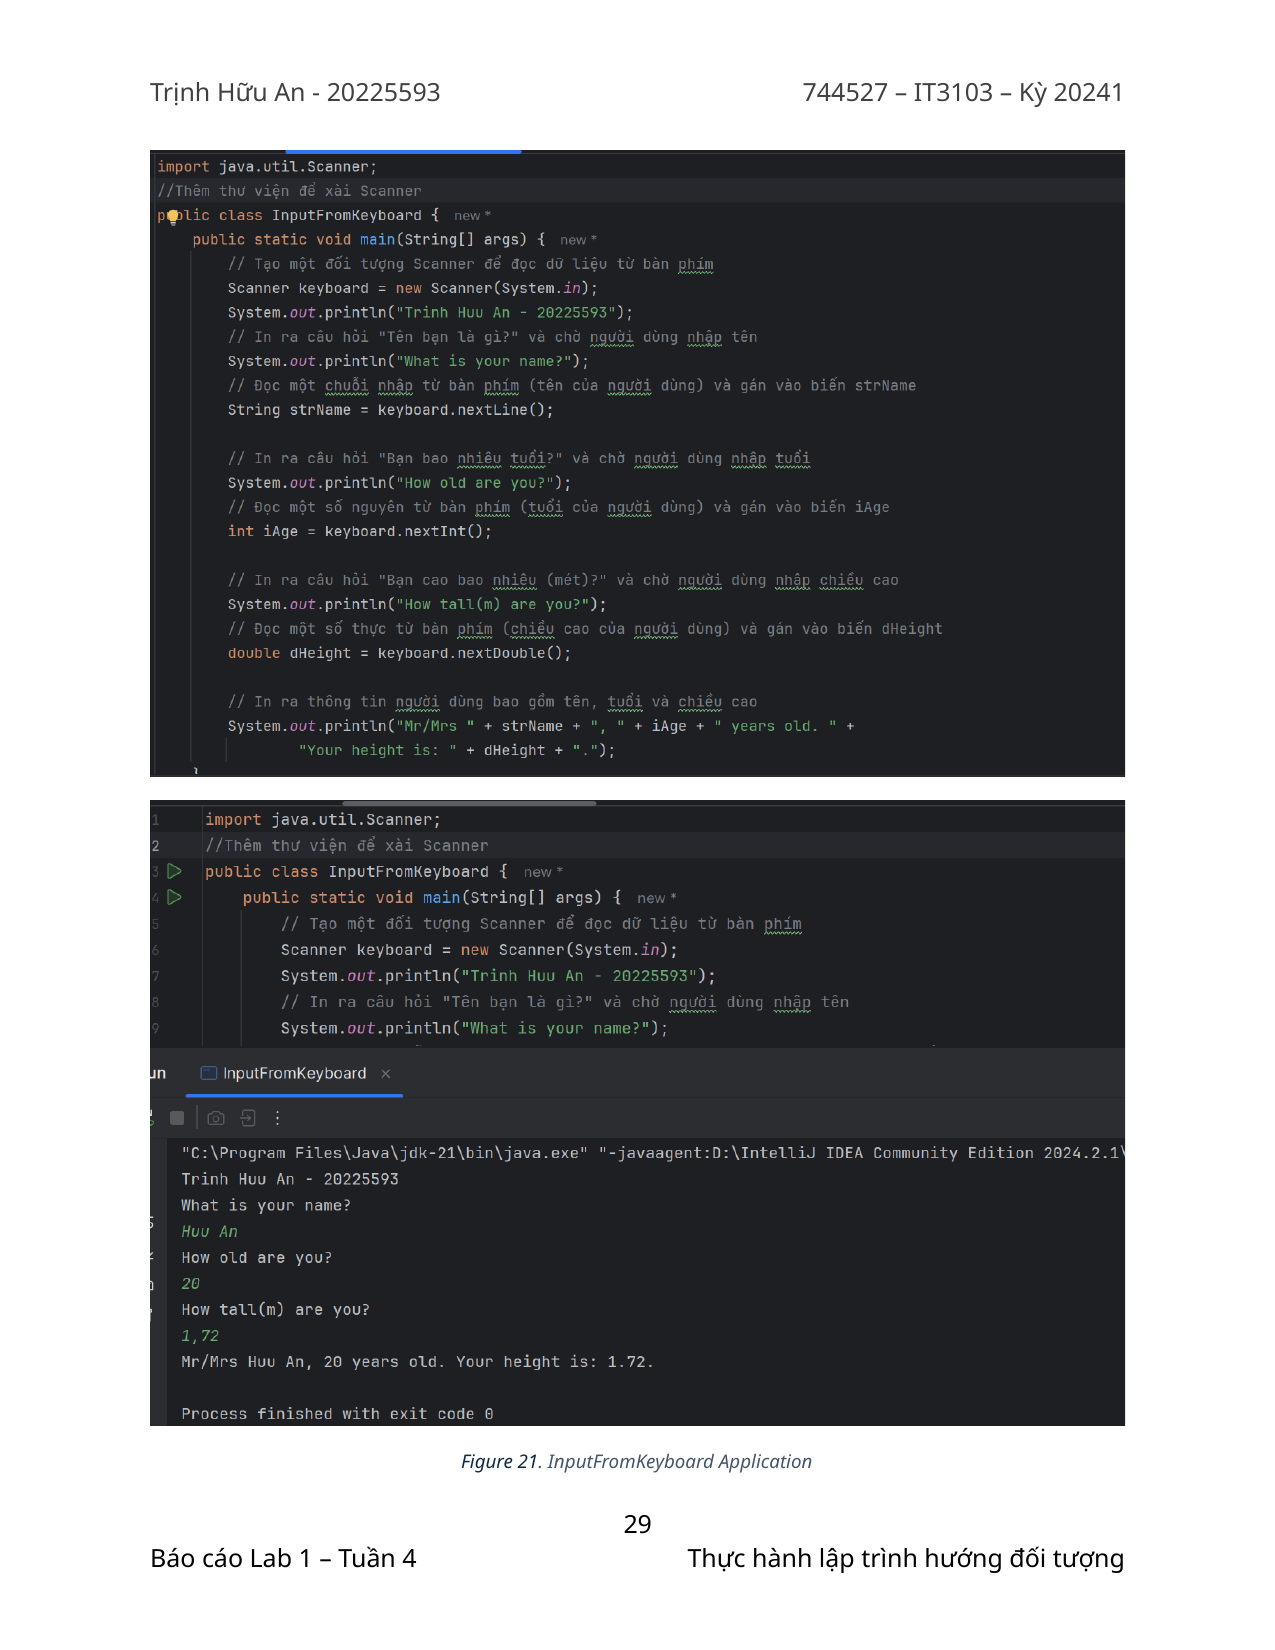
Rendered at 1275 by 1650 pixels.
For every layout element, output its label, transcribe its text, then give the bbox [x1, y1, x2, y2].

picture [150, 800, 1125, 1426]
picture [150, 150, 1125, 777]
